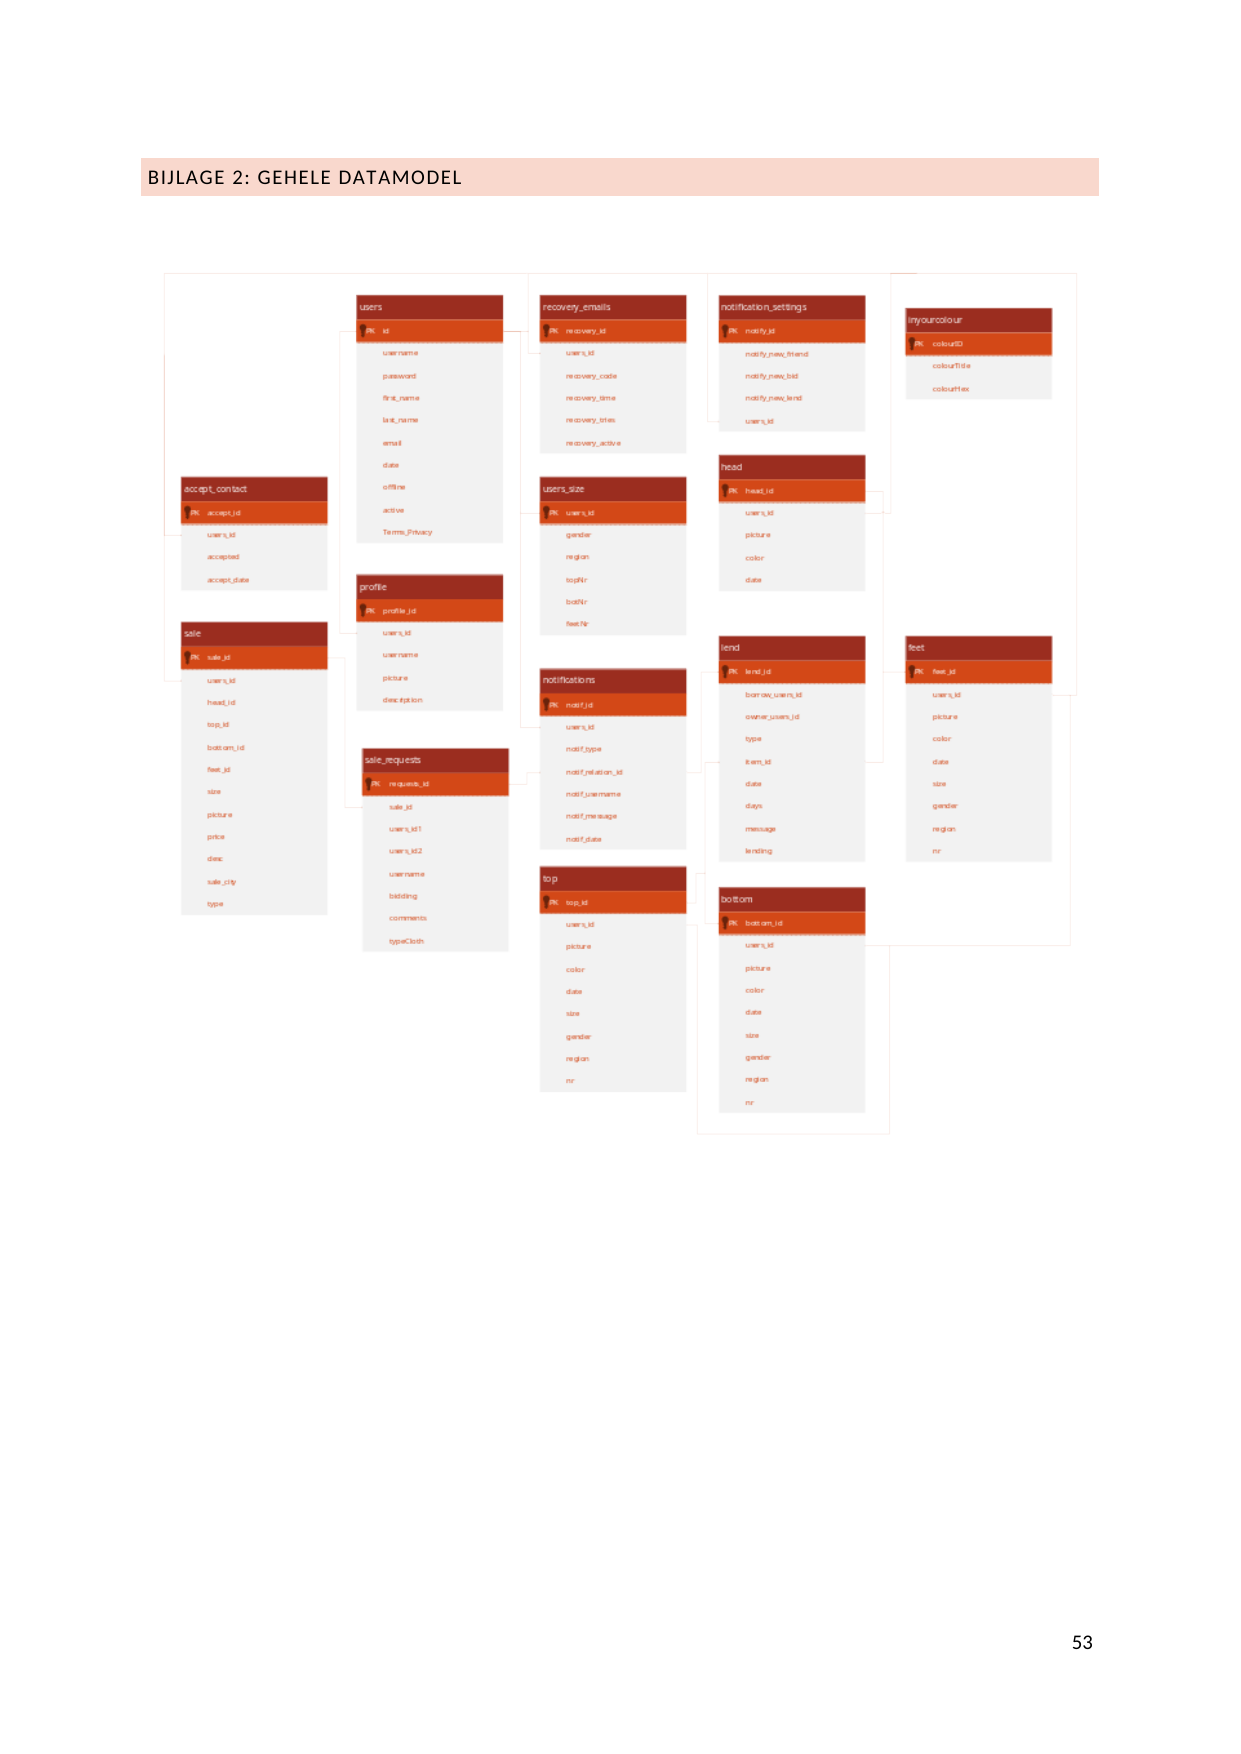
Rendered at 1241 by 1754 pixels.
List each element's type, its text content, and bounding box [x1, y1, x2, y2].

subtitle Bijlage 2: Gehele datamodel [148, 164, 1093, 190]
